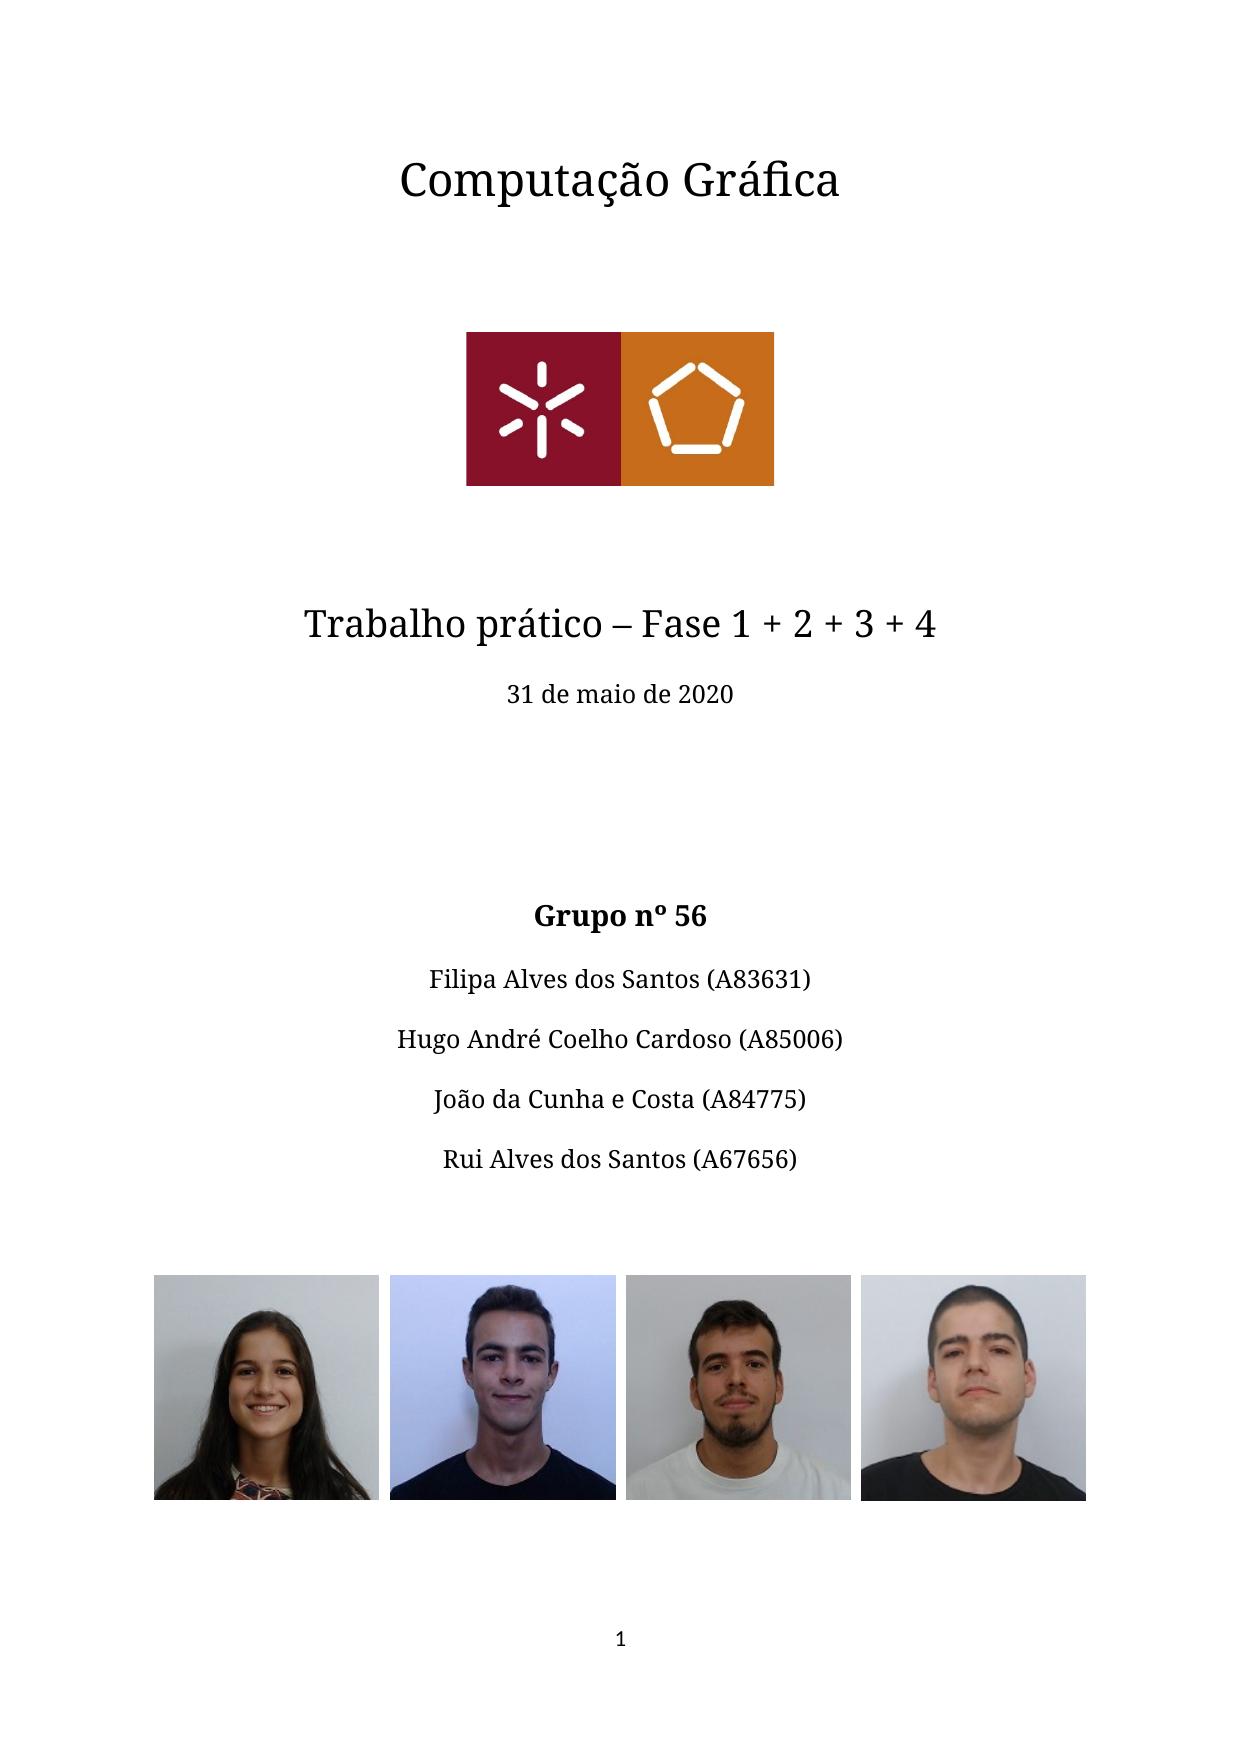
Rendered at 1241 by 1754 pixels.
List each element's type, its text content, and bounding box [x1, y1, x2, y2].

picture [154, 1275, 379, 1500]
text Filipa Alves dos Santos (A83631) [177, 962, 1063, 996]
picture [466, 332, 775, 486]
text Trabalho prático – Fase 1 + 2 + 3 + 4 [177, 597, 1063, 648]
picture [626, 1275, 851, 1500]
text Computação Gráfica [177, 148, 1063, 210]
text Grupo nº 56 [177, 896, 1063, 935]
text João da Cunha e Costa (A84775) [177, 1082, 1063, 1116]
picture [390, 1275, 616, 1500]
text Hugo André Coelho Cardoso (A85006) [177, 1022, 1063, 1056]
text Rui Alves dos Santos (A67656) [177, 1142, 1063, 1176]
text 31 de maio de 2020 [177, 677, 1063, 711]
picture [861, 1275, 1086, 1501]
